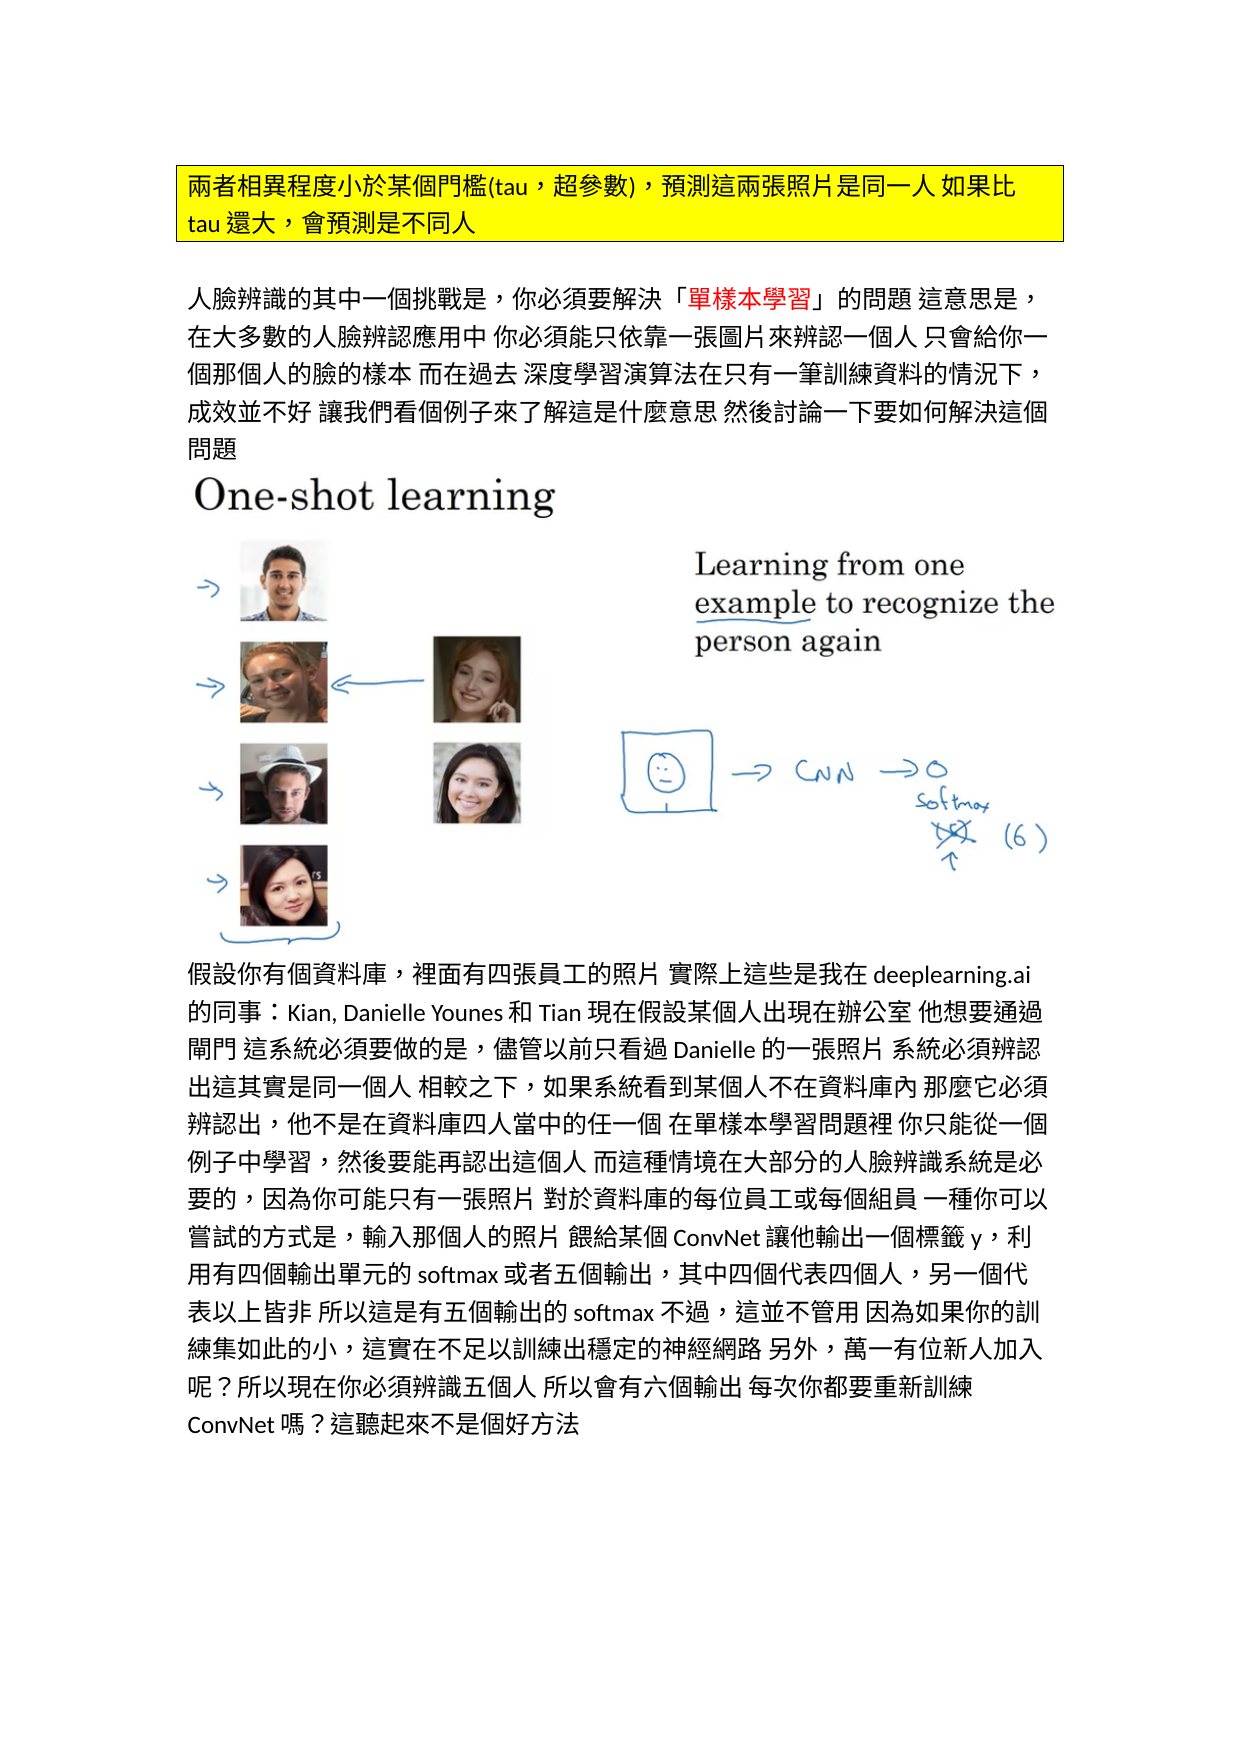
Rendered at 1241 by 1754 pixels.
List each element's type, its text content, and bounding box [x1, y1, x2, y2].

picture [187, 470, 1064, 951]
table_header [177, 166, 1063, 241]
text 假設你有個資料庫，裡面有四張員工的照片 實際上這些是我在deeplearning.ai的同事：Kian, Danielle Younes和Tian 現在假設某個人出現在辦公室 他想要通過閘門 這系統必須要做的是，儘管以前只看過Danielle的一張照片 系統必須辨認出這其實是同一個人 相較之下，如果系統看到某個人不在資料庫內 那麼它必須辨認出，他不是在資料庫四人當中的任一個 在單樣本學習問題裡 你只能從一個例子中學習，然後要能再認出這個人 而這種情境在大部分的人臉辨識系統是必要的，因為你可能只有一張照片 對於資料庫的每位員工或每個組員 一種你可以嘗試的方式是，輸入那個人的照片 餵給某個ConvNet讓他輸出一個標籤y，利用有四個輸出單元的softmax或者五個輸出，其中四個代表四個人，另一個代表以上皆非 所以這是有五個輸出的softmax 不過，這並不管用 因為如果你的訓練集如此的小，這實在不足以訓練出穩定的神經網路 另外，萬一有位新人加入呢？所以現在你必須辨識五個人 所以會有六個輸出 每次你都要重新訓練ConvNet嗎？這聽起來不是個好方法 [187, 954, 1053, 1442]
text 人臉辨識的其中一個挑戰是，你必須要解決「單樣本學習」的問題 這意思是，在大多數的人臉辨認應用中 你必須能只依靠一張圖片來辨認一個人 只會給你一個那個人的臉的樣本 而在過去 深度學習演算法在只有一筆訓練資料的情況下，成效並不好 讓我們看個例子來了解這是什麼意思 然後討論一下要如何解決這個問題 [187, 279, 1053, 467]
